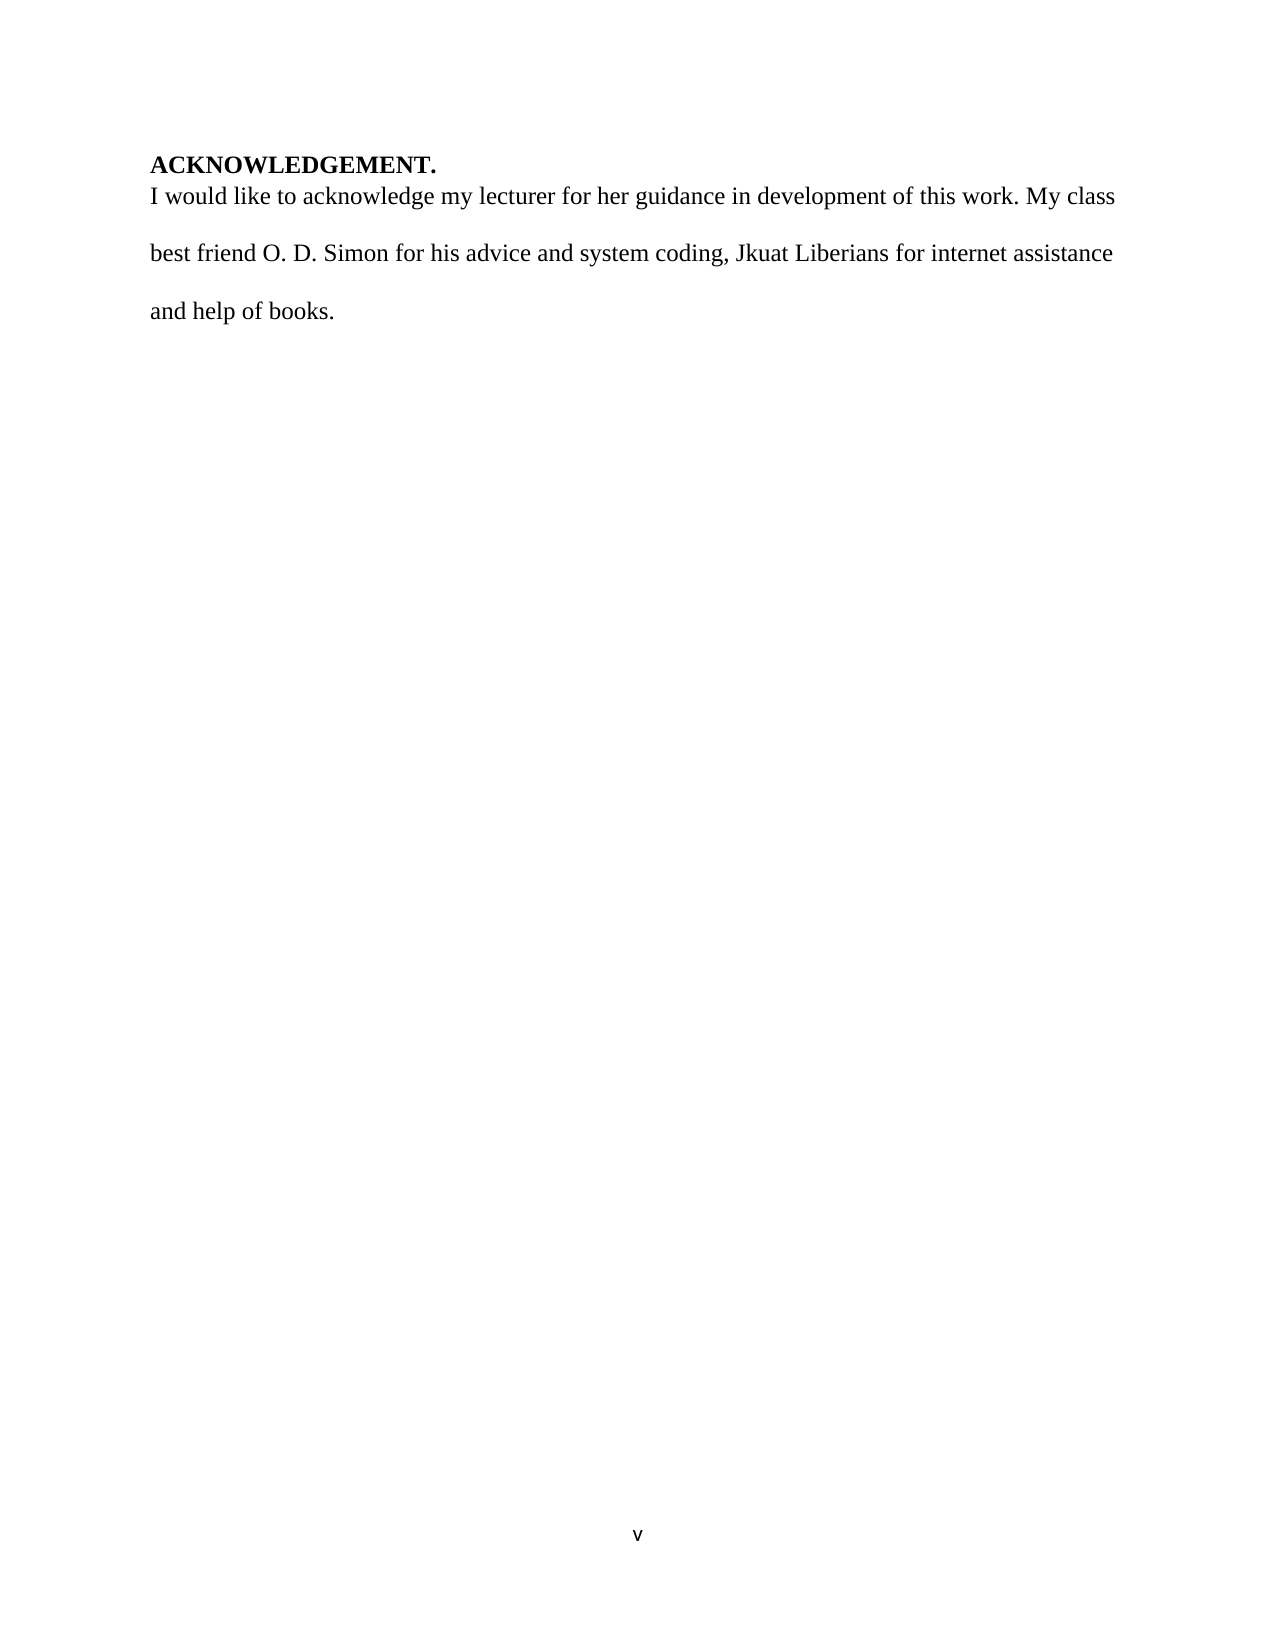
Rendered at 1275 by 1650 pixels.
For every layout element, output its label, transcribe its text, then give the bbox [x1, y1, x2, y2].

text I would like to acknowledge my lecturer for her guidance in development of this work. My class best friend O. D. Simon for his advice and system coding, Jkuat Liberians for internet assistance and help of books. [150, 181, 1125, 325]
subtitle ACKNOWLEDGEMENT. [150, 150, 1125, 179]
